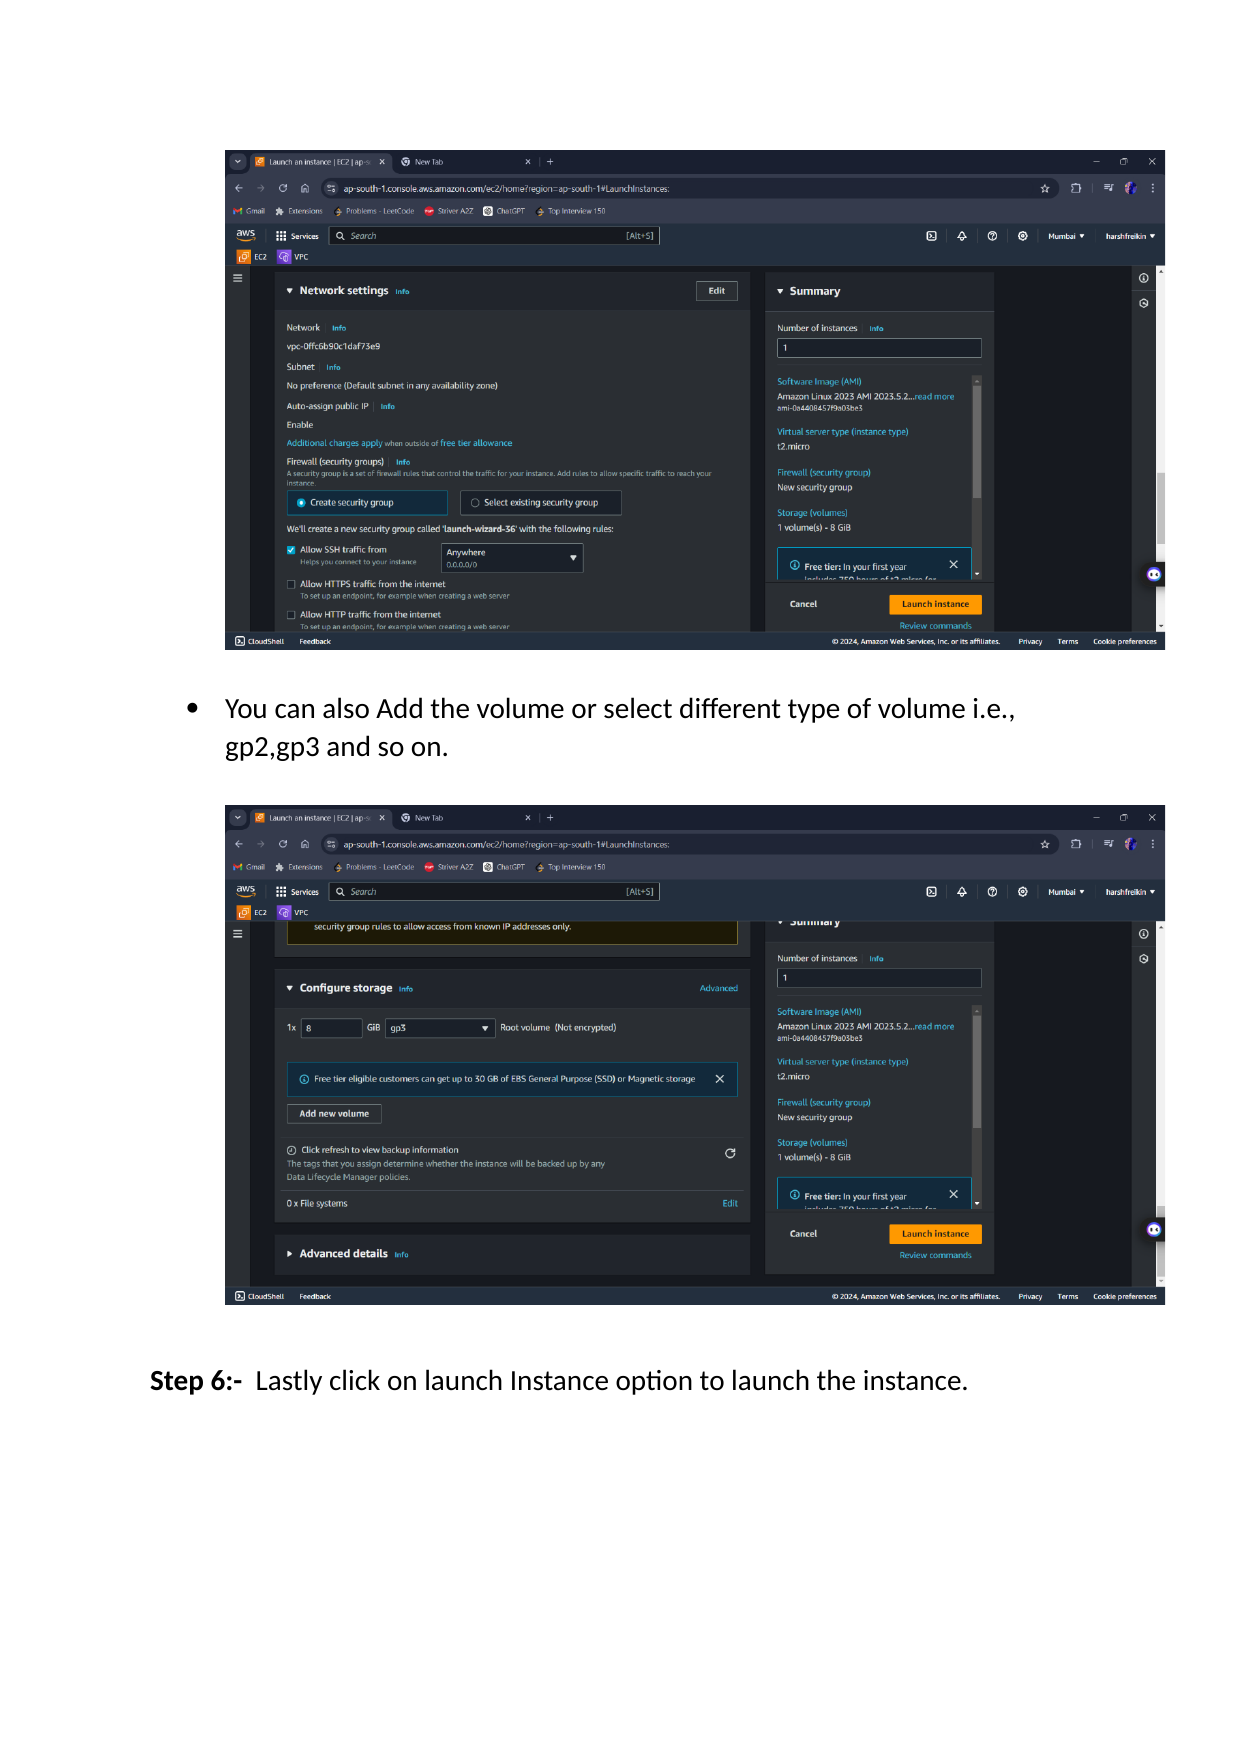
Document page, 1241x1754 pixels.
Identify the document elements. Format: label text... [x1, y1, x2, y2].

picture [225, 805, 1166, 1305]
list You can also Add the volume or select different type of volume i.e., gp2,gp3 and so on. [187, 690, 1090, 764]
text Step 6:- Lastly click on launch Instance option to launch the instance. [150, 1362, 1090, 1398]
picture [225, 150, 1166, 650]
